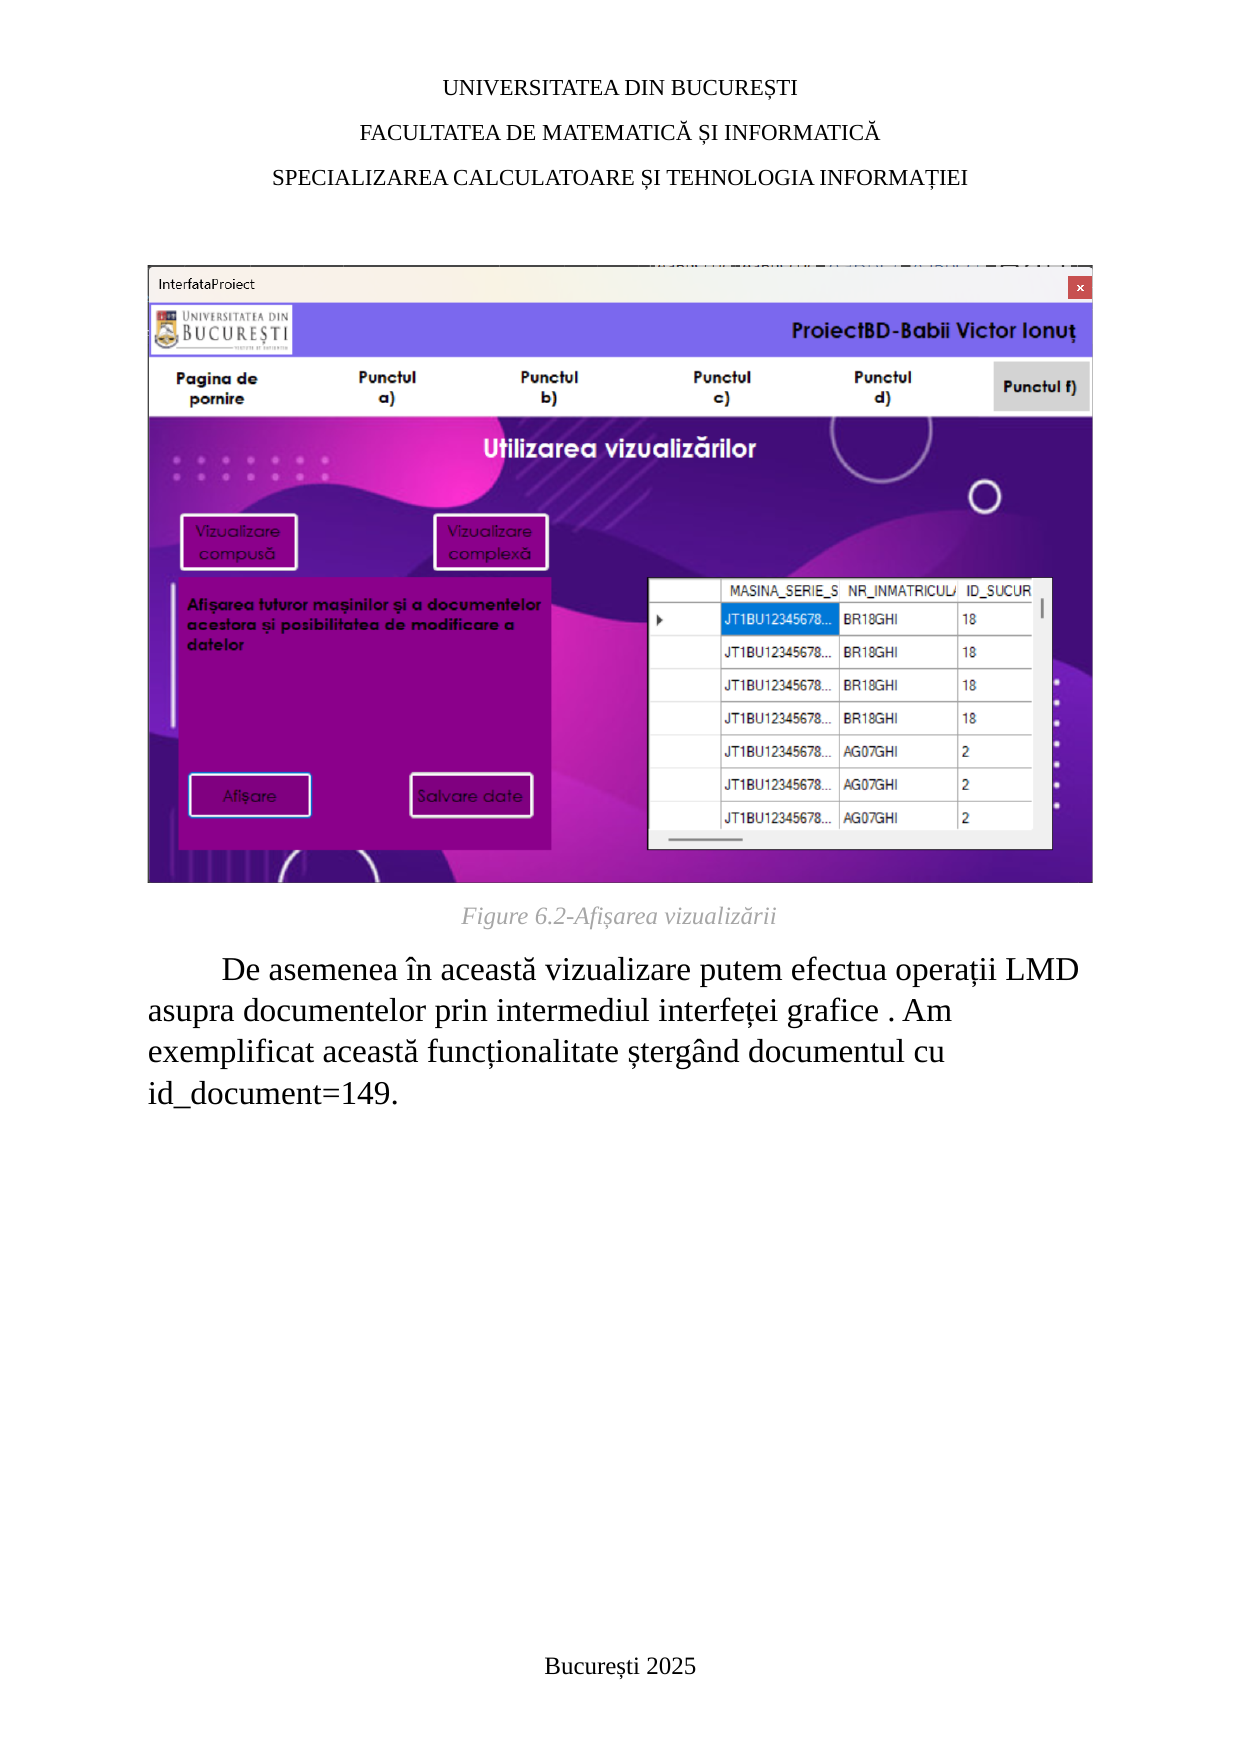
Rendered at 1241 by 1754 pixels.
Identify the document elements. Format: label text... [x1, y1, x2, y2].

picture [147, 265, 1093, 883]
text Figure 6.2-Afișarea vizualizării [148, 901, 1093, 930]
text De asemenea în această vizualizare putem efectua operații LMD asupra documentelor prin intermediul interfeței grafice . Am exemplificat această funcționalitate ștergând documentul cu id_document=149. [148, 949, 1093, 1111]
